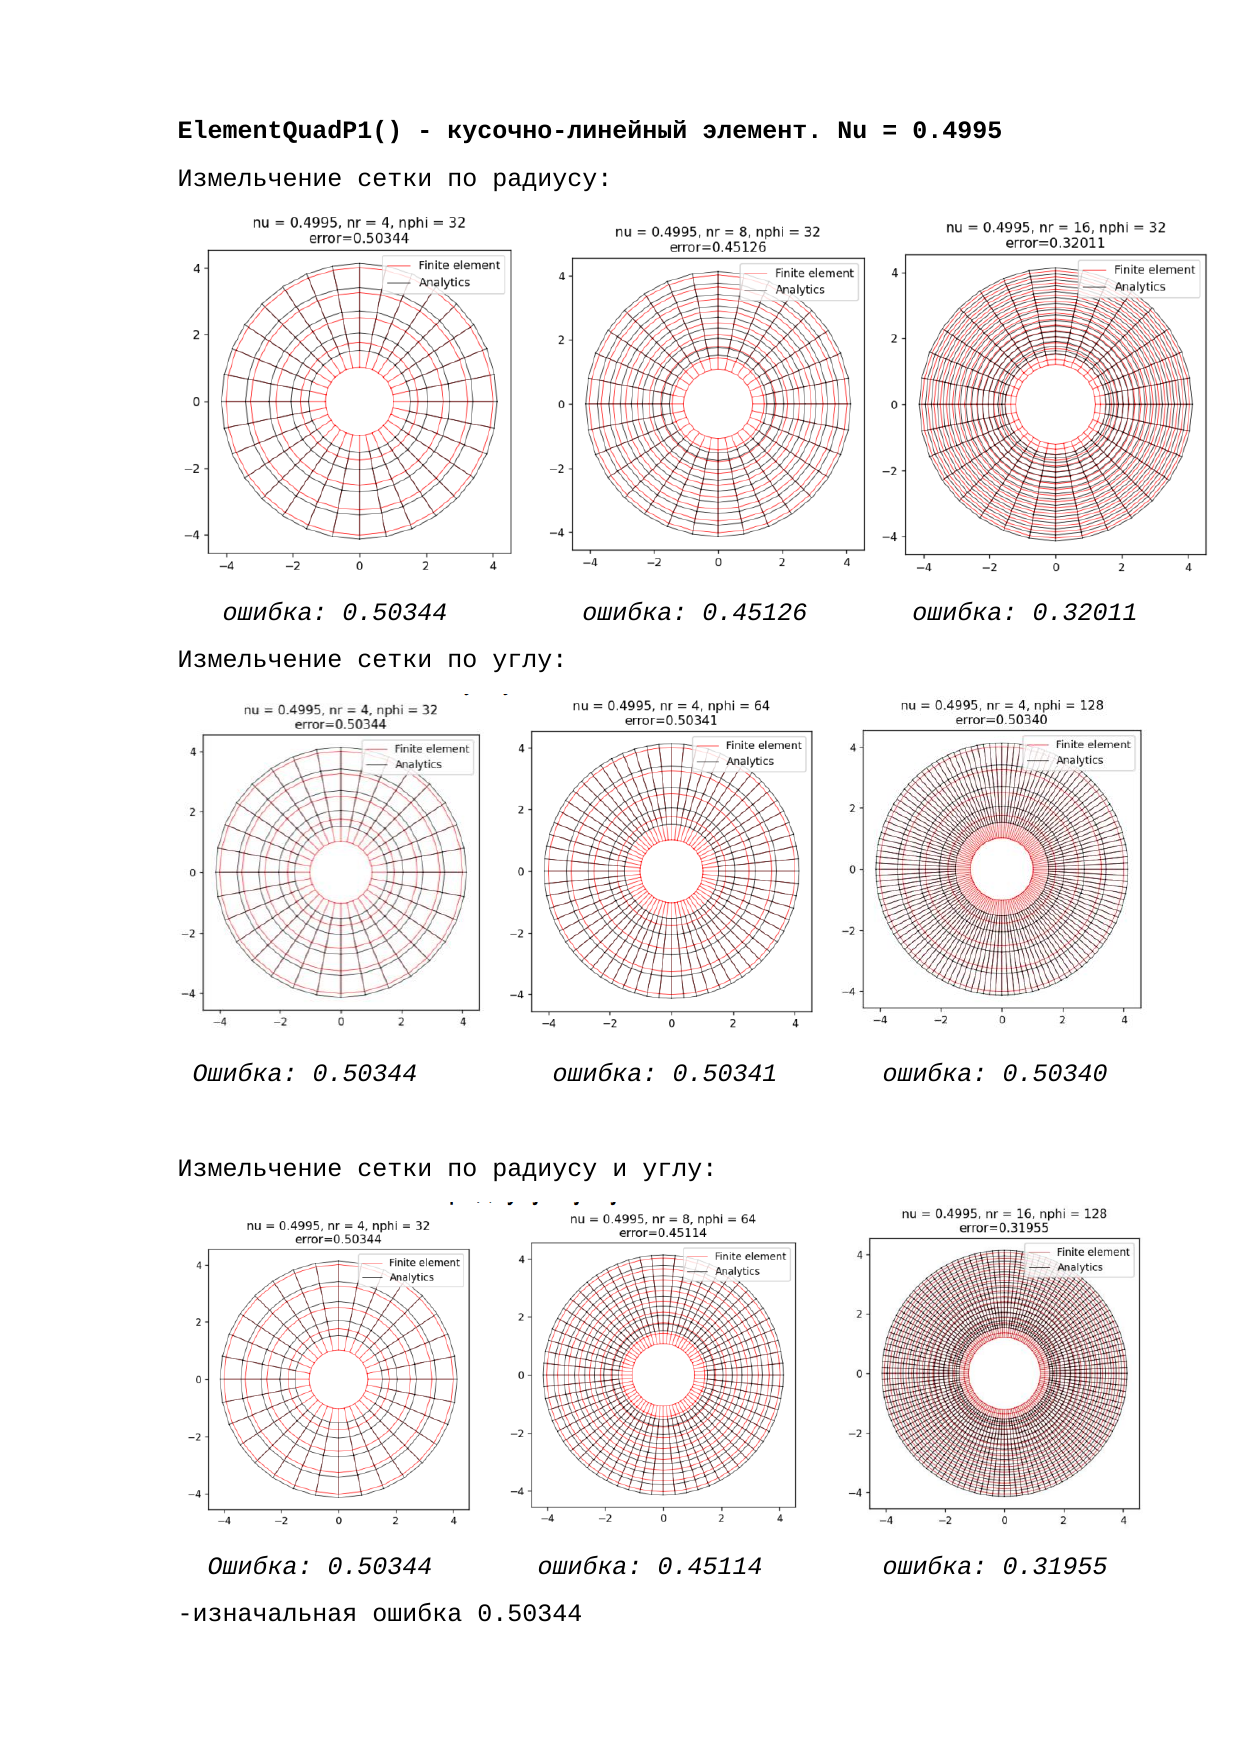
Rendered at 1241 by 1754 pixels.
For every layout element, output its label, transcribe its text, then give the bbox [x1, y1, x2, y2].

text Ошибка: 0.50344 ошибка: 0.45114 ошибка: 0.31955 [177, 1553, 1152, 1582]
text ошибка: 0.50344 ошибка: 0.45126 ошибка: 0.32011 [177, 600, 1152, 628]
picture [177, 694, 1152, 1042]
text -изначальная ошибка 0.50344 [177, 1601, 1152, 1629]
text Измельчение сетки по радиусу и углу: [177, 1155, 1152, 1183]
text Измельчение сетки по углу: [177, 647, 1152, 675]
text Ошибка: 0.50344 ошибка: 0.50341 ошибка: 0.50340 [177, 1061, 1152, 1089]
text ElementQuadP1() - кусочно-линейный элемент. Nu = 0.4995 [177, 118, 1152, 146]
picture [177, 1202, 1152, 1535]
picture [177, 212, 1216, 581]
text Измельчение сетки по радиусу: [177, 165, 1152, 194]
